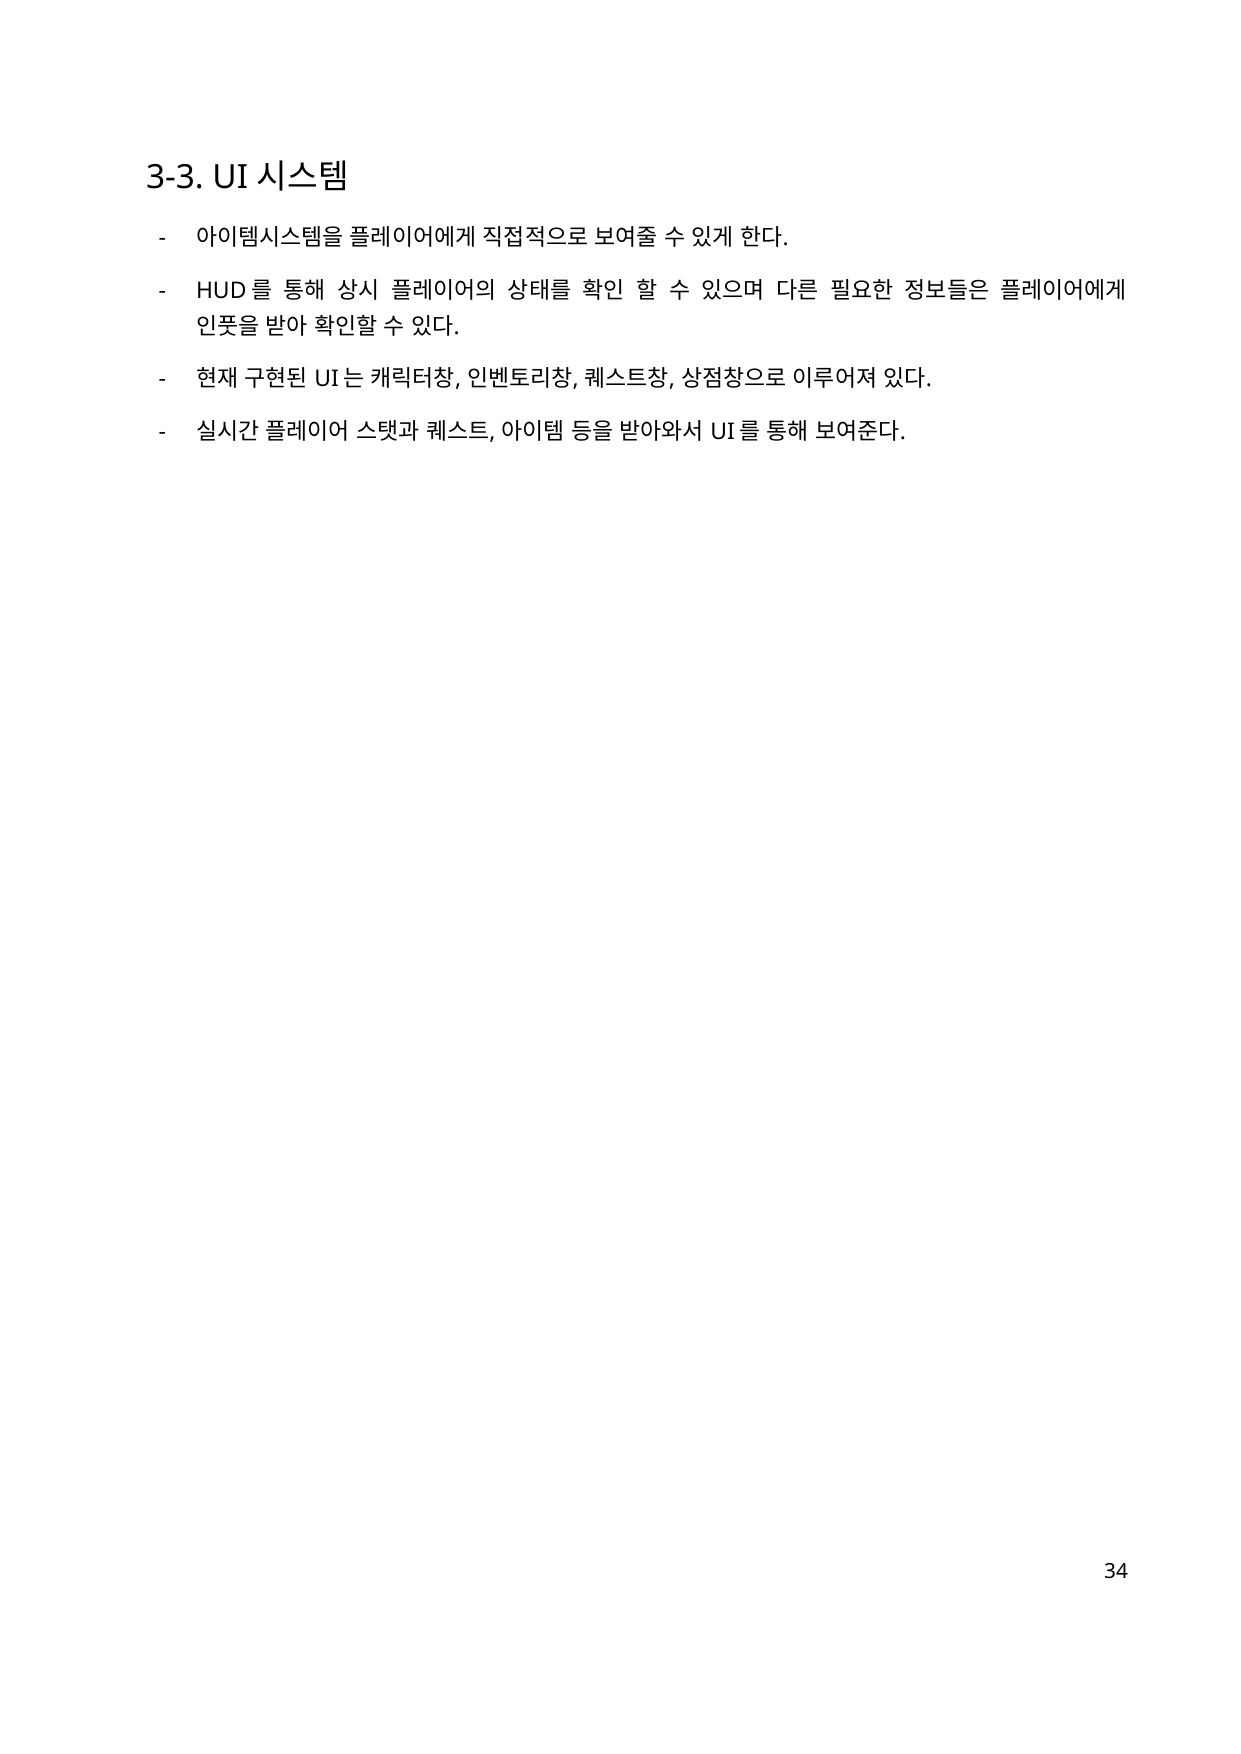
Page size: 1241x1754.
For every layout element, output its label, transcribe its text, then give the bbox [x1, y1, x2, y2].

subtitle 3-3. UI 시스템 [112, 150, 1128, 198]
list 아이템시스템을 플레이어에게 직접적으로 보여줄 수 있게 한다. [158, 219, 1128, 252]
list HUD를 통해 상시 플레이어의 상태를 확인 할 수 있으며 다른 필요한 정보들은 플레이어에게 인풋을 받아 확인할 수 있다. [158, 272, 1128, 341]
list 실시간 플레이어 스탯과 퀘스트, 아이템 등을 받아와서 UI를 통해 보여준다. [158, 413, 1128, 446]
list 현재 구현된 UI는 캐릭터창, 인벤토리창, 퀘스트창, 상점창으로 이루어져 있다. [158, 360, 1128, 393]
